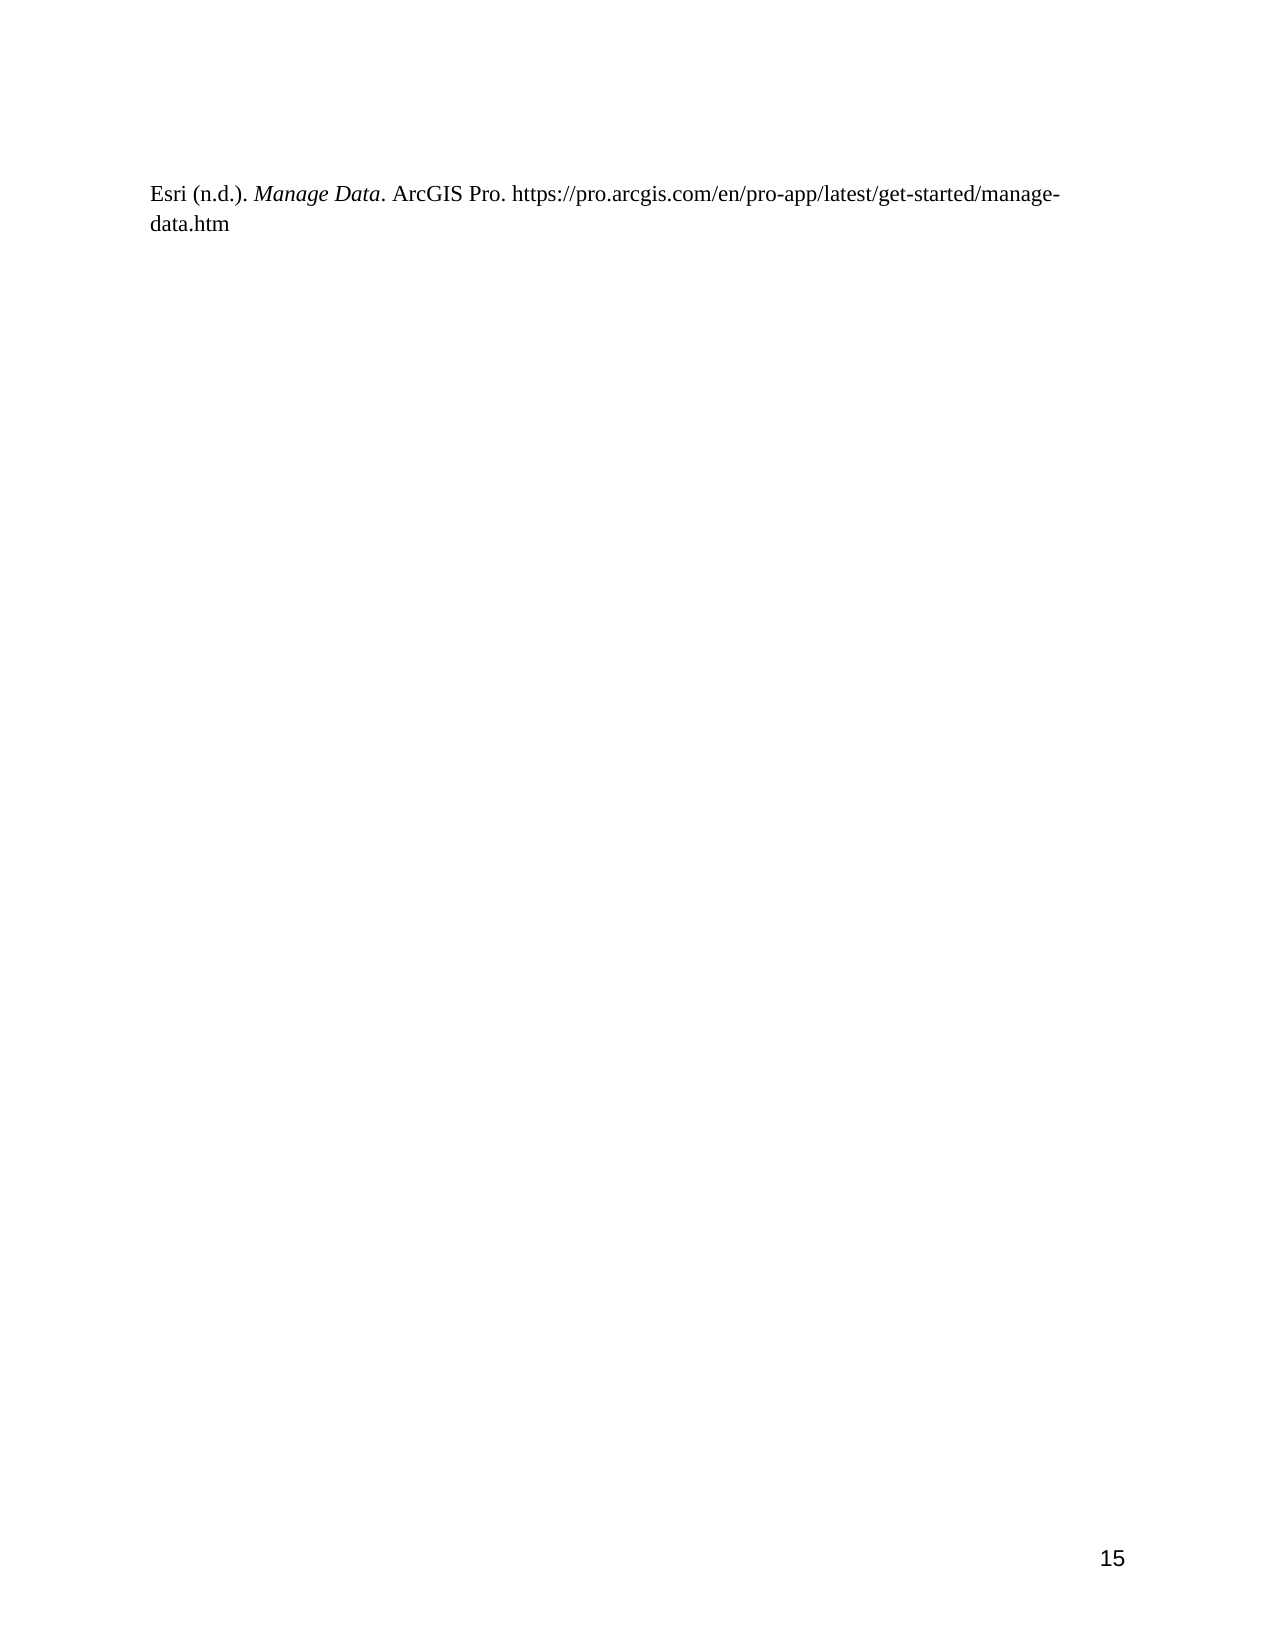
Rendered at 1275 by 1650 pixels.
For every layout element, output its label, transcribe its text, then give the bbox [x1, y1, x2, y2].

text Esri (n.d.). Manage Data. ArcGIS Pro. https://pro.arcgis.com/en/pro-app/latest/get-started/manage-data.htm [150, 180, 1125, 237]
